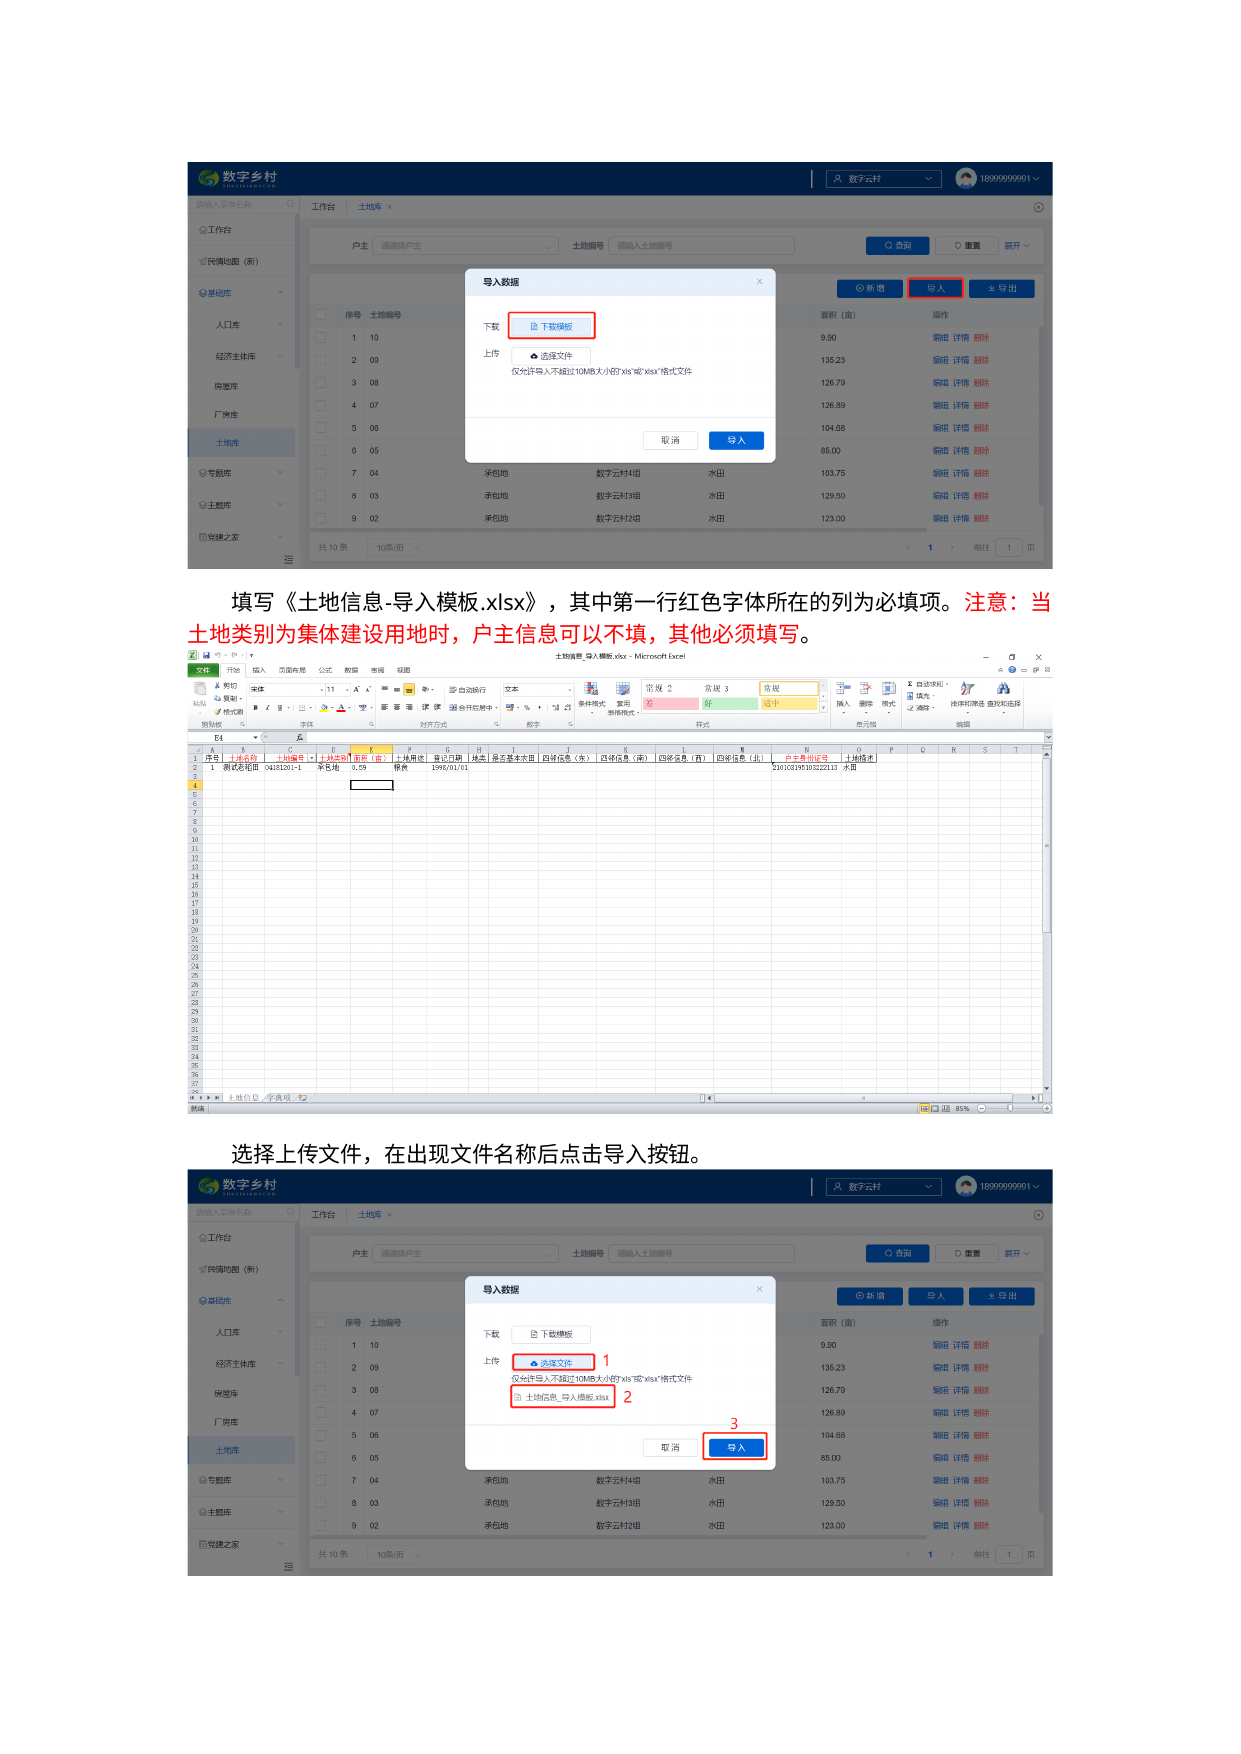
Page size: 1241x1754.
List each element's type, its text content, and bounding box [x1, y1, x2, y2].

text 填写《土地信息-导入模板.xlsx》，其中第一行红色字体所在的列为必填项。注意：当土地类别为集体建设用地时，户主信息可以不填，其他必须填写。 [187, 584, 1053, 649]
picture [187, 162, 1053, 569]
picture [187, 1169, 1053, 1576]
picture [187, 649, 1053, 1114]
text 选择上传文件，在出现文件名称后点击导入按钮。 [187, 1137, 1053, 1169]
